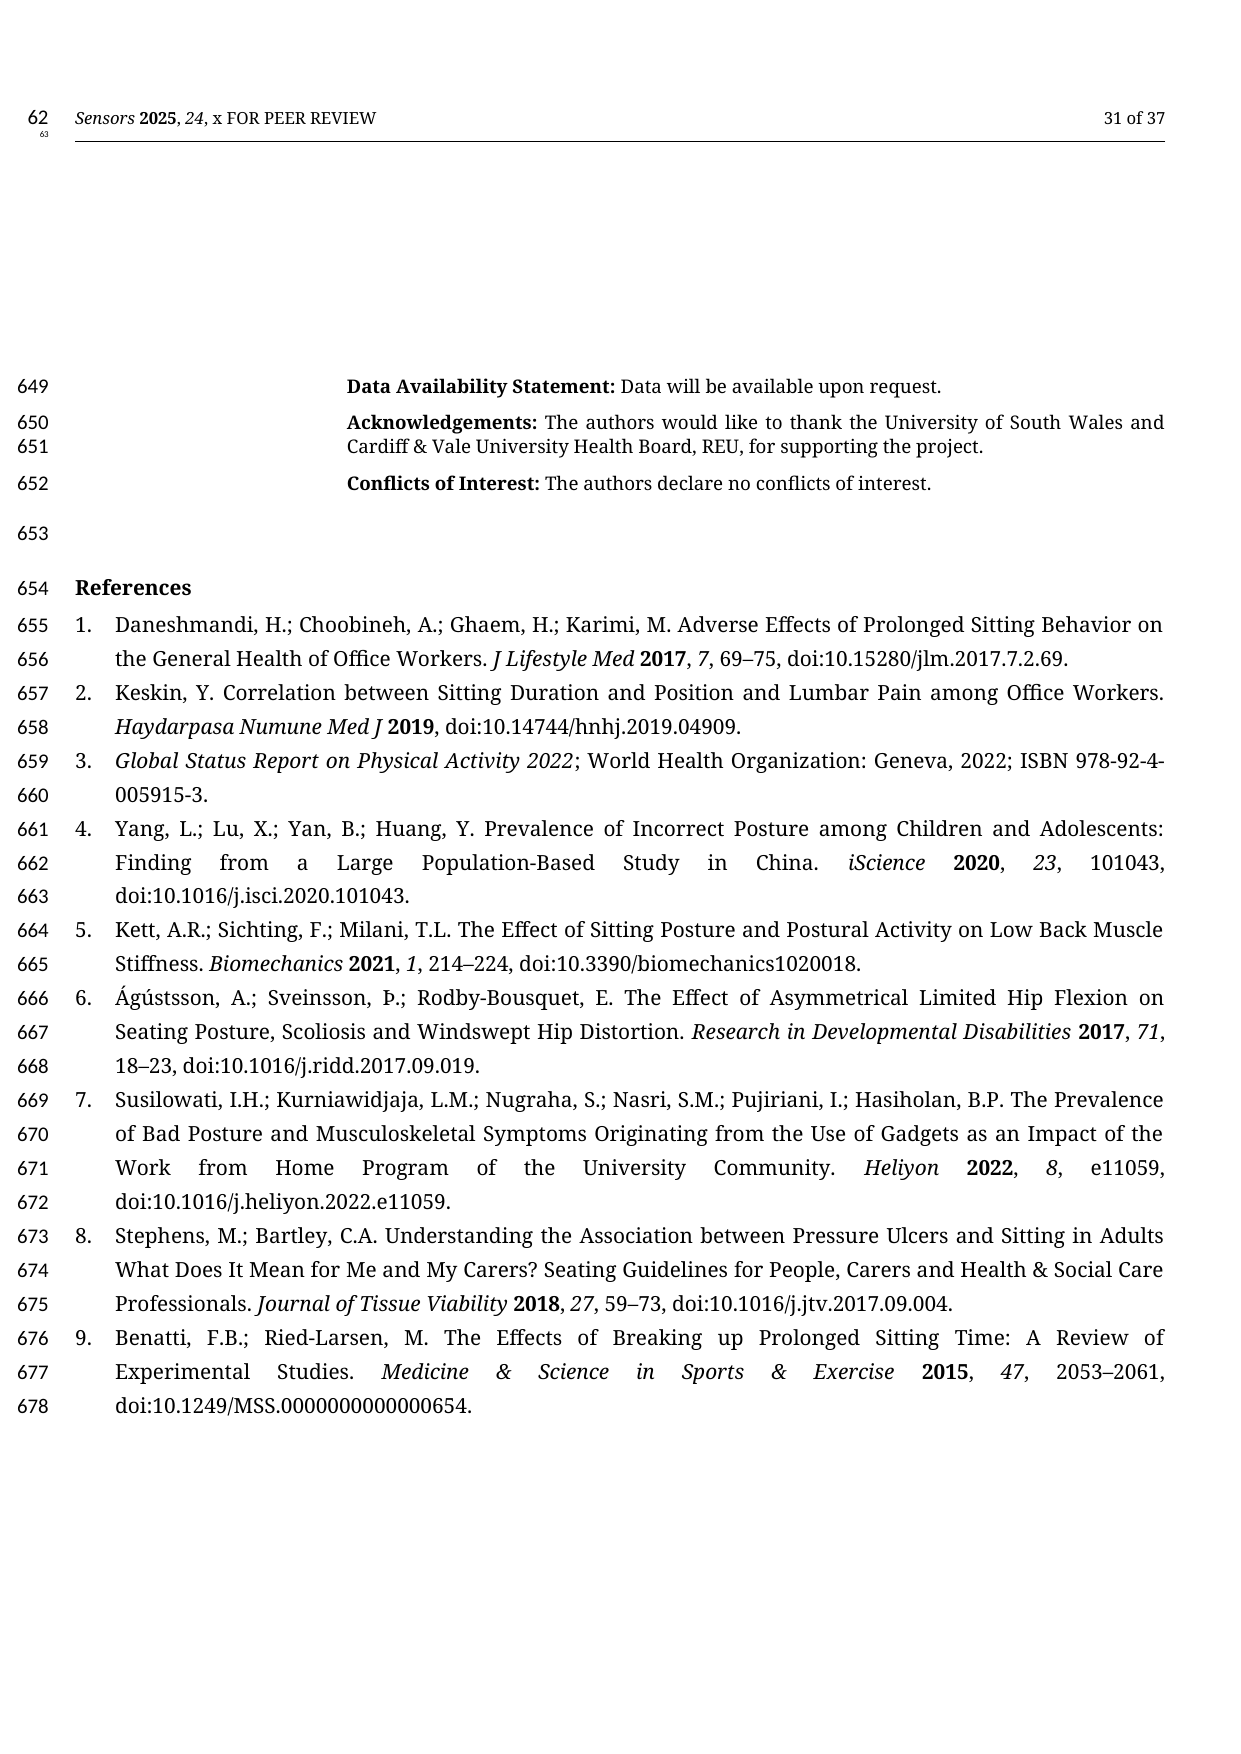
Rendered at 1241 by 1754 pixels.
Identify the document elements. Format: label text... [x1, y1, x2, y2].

text 7. Susilowati, I.H.; Kurniawidjaja, L.M.; Nugraha, S.; Nasri, S.M.; Pujiriani, I.; Hasiholan, B.P. The Prevalence of Bad Posture and Musculoskeletal Symptoms Originating from the Use of Gadgets as an Impact of the Work from Home Program of the University Community. Heliyon 2022, 8, e11059, doi:10.1016/j.heliyon.2022.e11059. [75, 1083, 1165, 1218]
text Conflicts of Interest: The authors declare no conflicts of interest. [347, 471, 1165, 496]
text 3. Global Status Report on Physical Activity 2022; World Health Organization: Geneva, 2022; ISBN 978-92-4-005915-3. [75, 743, 1165, 811]
text 9. Benatti, F.B.; Ried-Larsen, M. The Effects of Breaking up Prolonged Sitting Time: A Review of Experimental Studies. Medicine & Science in Sports & Exercise 2015, 47, 2053–2061, doi:10.1249/MSS.0000000000000654. [75, 1320, 1165, 1422]
text 1. Daneshmandi, H.; Choobineh, A.; Ghaem, H.; Karimi, M. Adverse Effects of Prolonged Sitting Behavior on the General Health of Office Workers. J Lifestyle Med 2017, 7, 69–75, doi:10.15280/jlm.2017.7.2.69. [75, 607, 1165, 675]
text 4. Yang, L.; Lu, X.; Yan, B.; Huang, Y. Prevalence of Incorrect Posture among Children and Adolescents: Finding from a Large Population-Based Study in China. iScience 2020, 23, 101043, doi:10.1016/j.isci.2020.101043. [75, 811, 1165, 913]
text 2. Keskin, Y. Correlation between Sitting Duration and Position and Lumbar Pain among Office Workers. Haydarpasa Numune Med J 2019, doi:10.14744/hnhj.2019.04909. [75, 675, 1165, 743]
text Acknowledgements: The authors would like to thank the University of South Wales and Cardiff & Vale University Health Board, REU, for supporting the project. [347, 410, 1165, 459]
text 8. Stephens, M.; Bartley, C.A. Understanding the Association between Pressure Ulcers and Sitting in Adults What Does It Mean for Me and My Carers? Seating Guidelines for People, Carers and Health & Social Care Professionals. Journal of Tissue Viability 2018, 27, 59–73, doi:10.1016/j.jtv.2017.09.004. [75, 1218, 1165, 1320]
text 5. Kett, A.R.; Sichting, F.; Milani, T.L. The Effect of Sitting Posture and Postural Activity on Low Back Muscle Stiffness. Biomechanics 2021, 1, 214–224, doi:10.3390/biomechanics1020018. [75, 913, 1165, 981]
subtitle References [75, 574, 1165, 601]
text Data Availability Statement: Data will be available upon request. [347, 374, 1165, 398]
text 6. Ágústsson, A.; Sveinsson, Þ.; Rodby-Bousquet, E. The Effect of Asymmetrical Limited Hip Flexion on Seating Posture, Scoliosis and Windswept Hip Distortion. Research in Developmental Disabilities 2017, 71, 18–23, doi:10.1016/j.ridd.2017.09.019. [75, 981, 1165, 1083]
